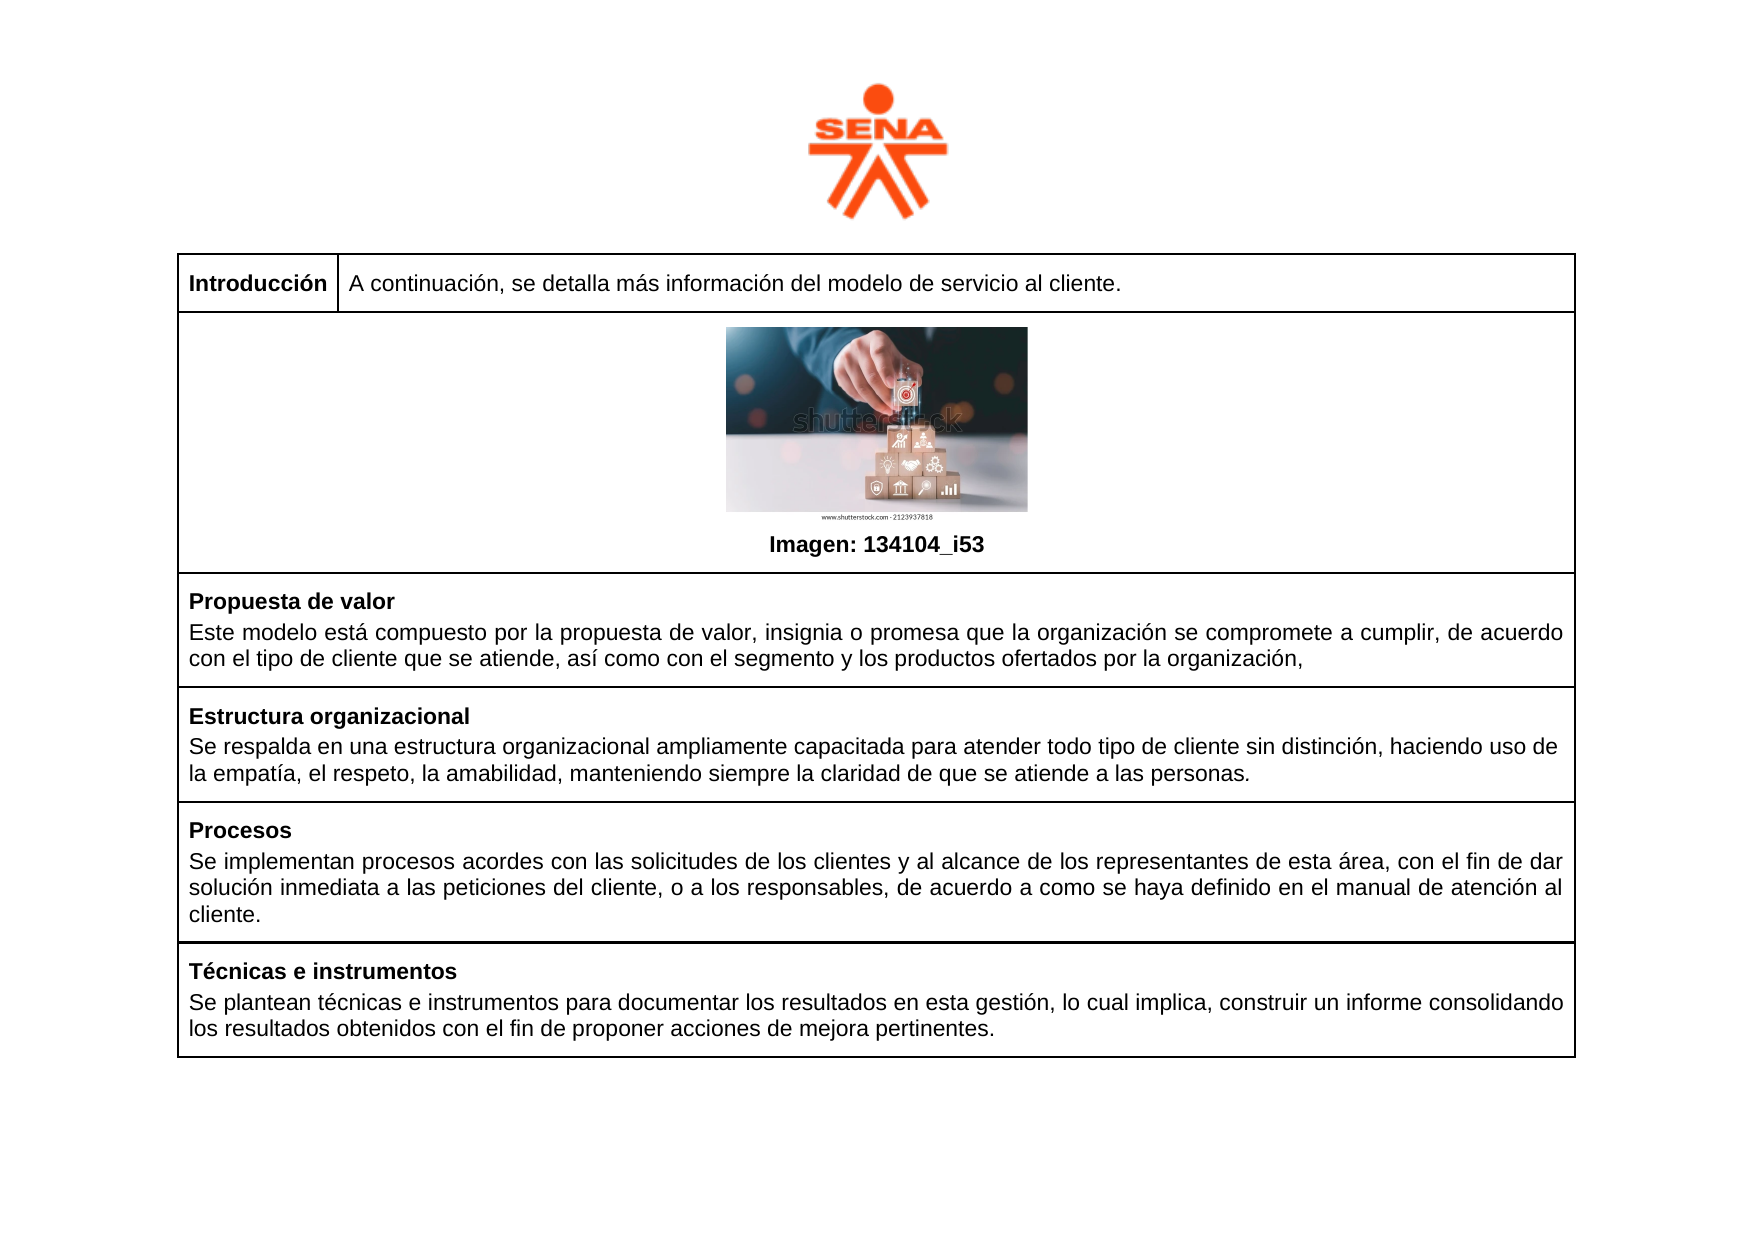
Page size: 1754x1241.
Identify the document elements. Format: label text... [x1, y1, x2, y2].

picture [796, 75, 958, 227]
table_cell Propuesta de valor Este modelo está compuesto por la propuesta de valor, insignia o promesa que la organización se compromete a cumplir, de acuerdo con el tipo de cliente que se atiende, así como con el segmento y los productos ofertados por la organización, [179, 574, 1574, 686]
table_cell Introducción [179, 255, 337, 311]
table_cell Procesos Se implementan procesos acordes con las solicitudes de los clientes y al alcance de los representantes de esta área, con el fin de dar solución inmediata a las peticiones del cliente, o a los responsables, de acuerdo a como se haya definido en el manual de atención al cliente. [179, 803, 1574, 941]
table_cell Estructura organizacional Se respalda en una estructura organizacional ampliamente capacitada para atender todo tipo de cliente sin distinción, haciendo uso de la empatía, el respeto, la amabilidad, manteniendo siempre la claridad de que se atiende a las personas. [179, 688, 1574, 801]
table_cell Técnicas e instrumentos Se plantean técnicas e instrumentos para documentar los resultados en esta gestión, lo cual implica, construir un informe consolidando los resultados obtenidos con el fin de proponer acciones de mejora pertinentes. [179, 944, 1574, 1056]
table_cell A continuación, se detalla más información del modelo de servicio al cliente. [339, 255, 1574, 311]
picture [726, 327, 1028, 522]
table_cell Imagen: 134104_i53 [179, 313, 1574, 572]
